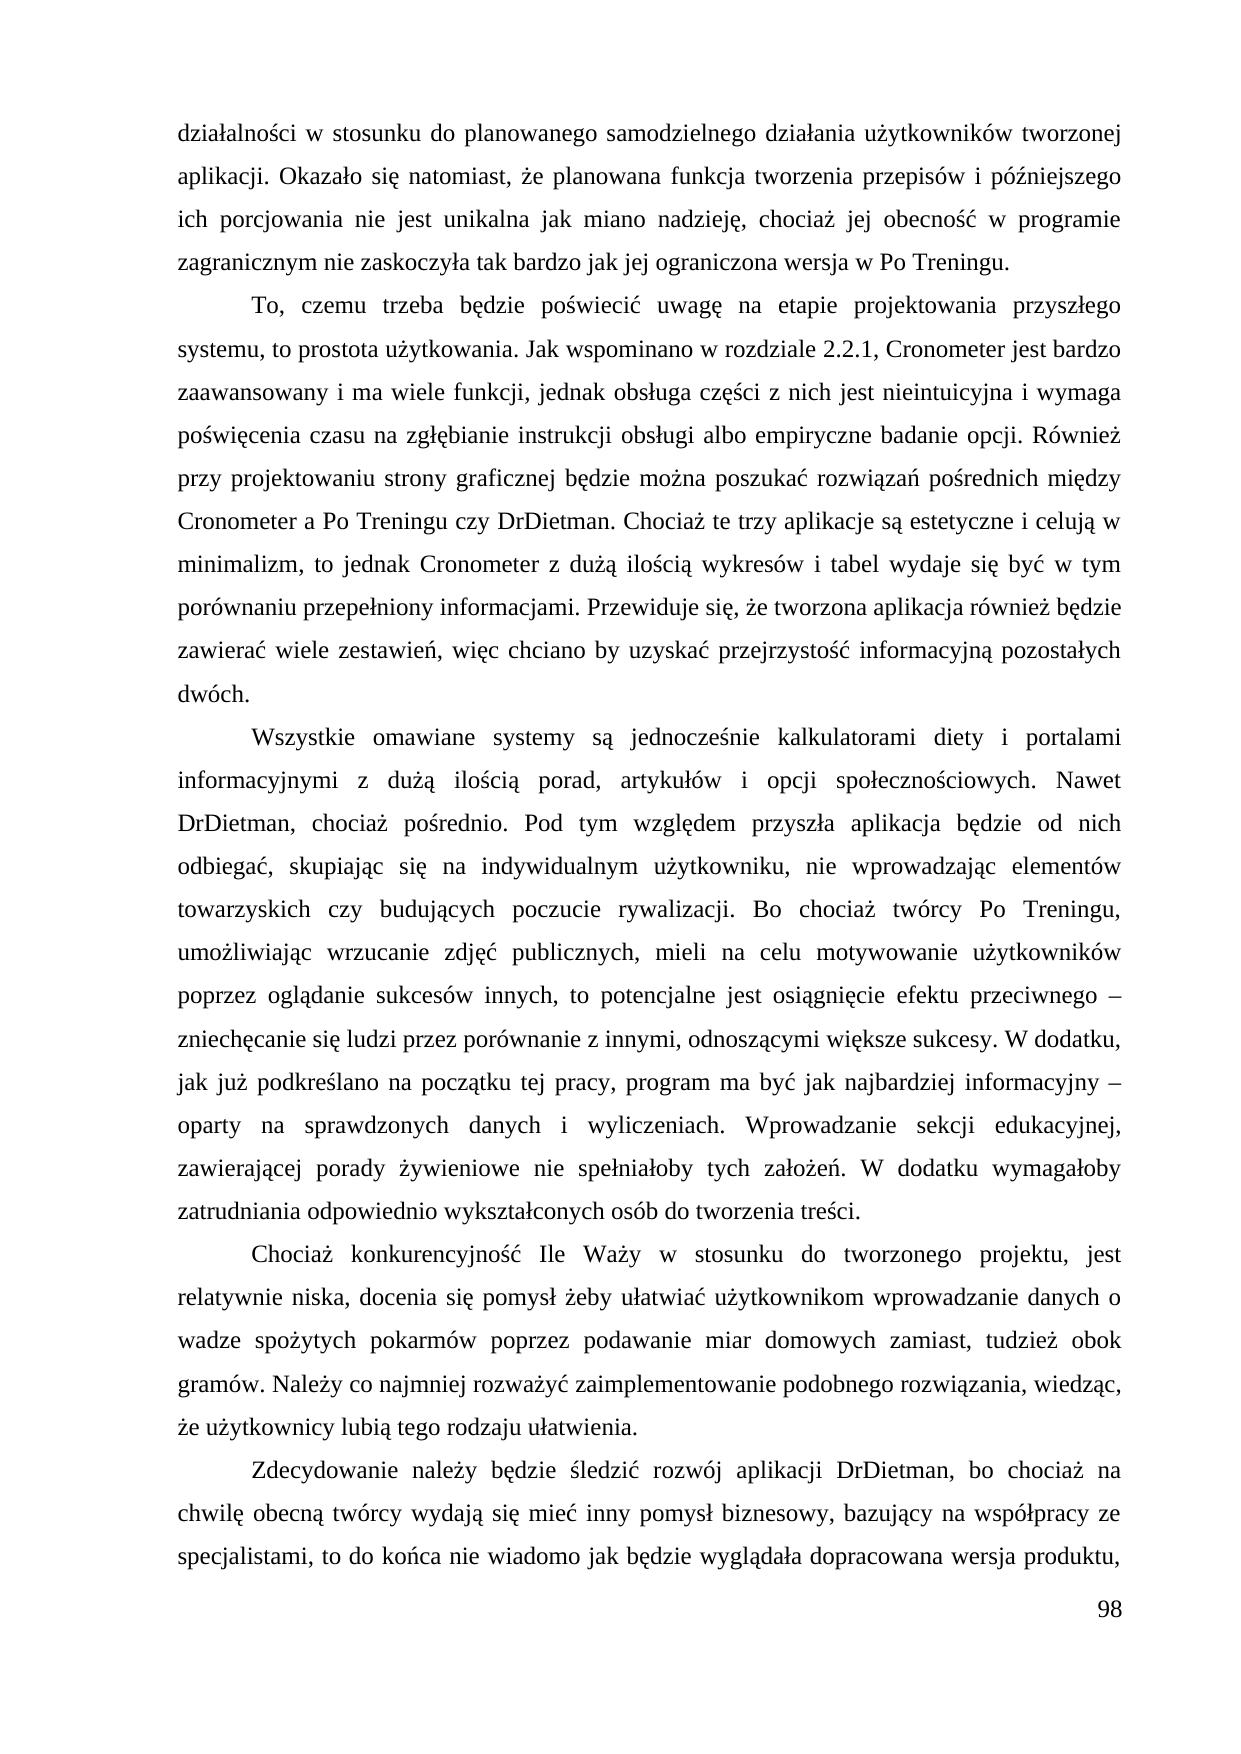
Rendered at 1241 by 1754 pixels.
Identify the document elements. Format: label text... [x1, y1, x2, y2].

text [177, 118, 1122, 276]
text Wszystkie omawiane systemy są jednocześnie kalkulatorami diety i portalami informacyjnymi z dużą ilością porad, artykułów i opcji społecznościowych. Nawet DrDietman, chociaż pośrednio. Pod tym względem przyszła aplikacja będzie od nich odbiegać, skupiając się na indywidualnym użytkowniku, nie wprowadzając elementów towarzyskich czy budujących poczucie rywalizacji. Bo chociaż twórcy Po Treningu, umożliwiając wrzucanie zdjęć publicznych, mieli na celu motywowanie użytkowników poprzez oglądanie sukcesów innych, to potencjalne jest osiągnięcie efektu przeciwnego – zniechęcanie się ludzi przez porównanie z innymi, odnoszącymi większe sukcesy. W dodatku, jak już podkreślano na początku tej pracy, program ma być jak najbardziej informacyjny – oparty na sprawdzonych danych i wyliczeniach. Wprowadzanie sekcji edukacyjnej, zawierającej porady żywieniowe nie spełniałoby tych założeń. W dodatku wymagałoby zatrudniania odpowiednio wykształconych osób do tworzenia treści. [177, 722, 1122, 1225]
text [177, 1455, 1122, 1570]
text Chociaż konkurencyjność Ile Waży w stosunku do tworzonego projektu, jest relatywnie niska, docenia się pomysł żeby ułatwiać użytkownikom wprowadzanie danych o wadze spożytych pokarmów poprzez podawanie miar domowych zamiast, tudzież obok gramów. Należy co najmniej rozważyć zaimplementowanie podobnego rozwiązania, wiedząc, że użytkownicy lubią tego rodzaju ułatwienia. [177, 1239, 1122, 1441]
text To, czemu trzeba będzie poświecić uwagę na etapie projektowania przyszłego systemu, to prostota użytkowania. Jak wspominano w rozdziale 2.2.1, Cronometer jest bardzo zaawansowany i ma wiele funkcji, jednak obsługa części z nich jest nieintuicyjna i wymaga poświęcenia czasu na zgłębianie instrukcji obsługi albo empiryczne badanie opcji. Również przy projektowaniu strony graficznej będzie można poszukać rozwiązań pośrednich między Cronometer a Po Treningu czy DrDietman. Chociaż te trzy aplikacje są estetyczne i celują w minimalizm, to jednak Cronometer z dużą ilością wykresów i tabel wydaje się być w tym porównaniu przepełniony informacjami. Przewiduje się, że tworzona aplikacja również będzie zawierać wiele zestawień, więc chciano by uzyskać przejrzystość informacyjną pozostałych dwóch. [177, 291, 1122, 707]
